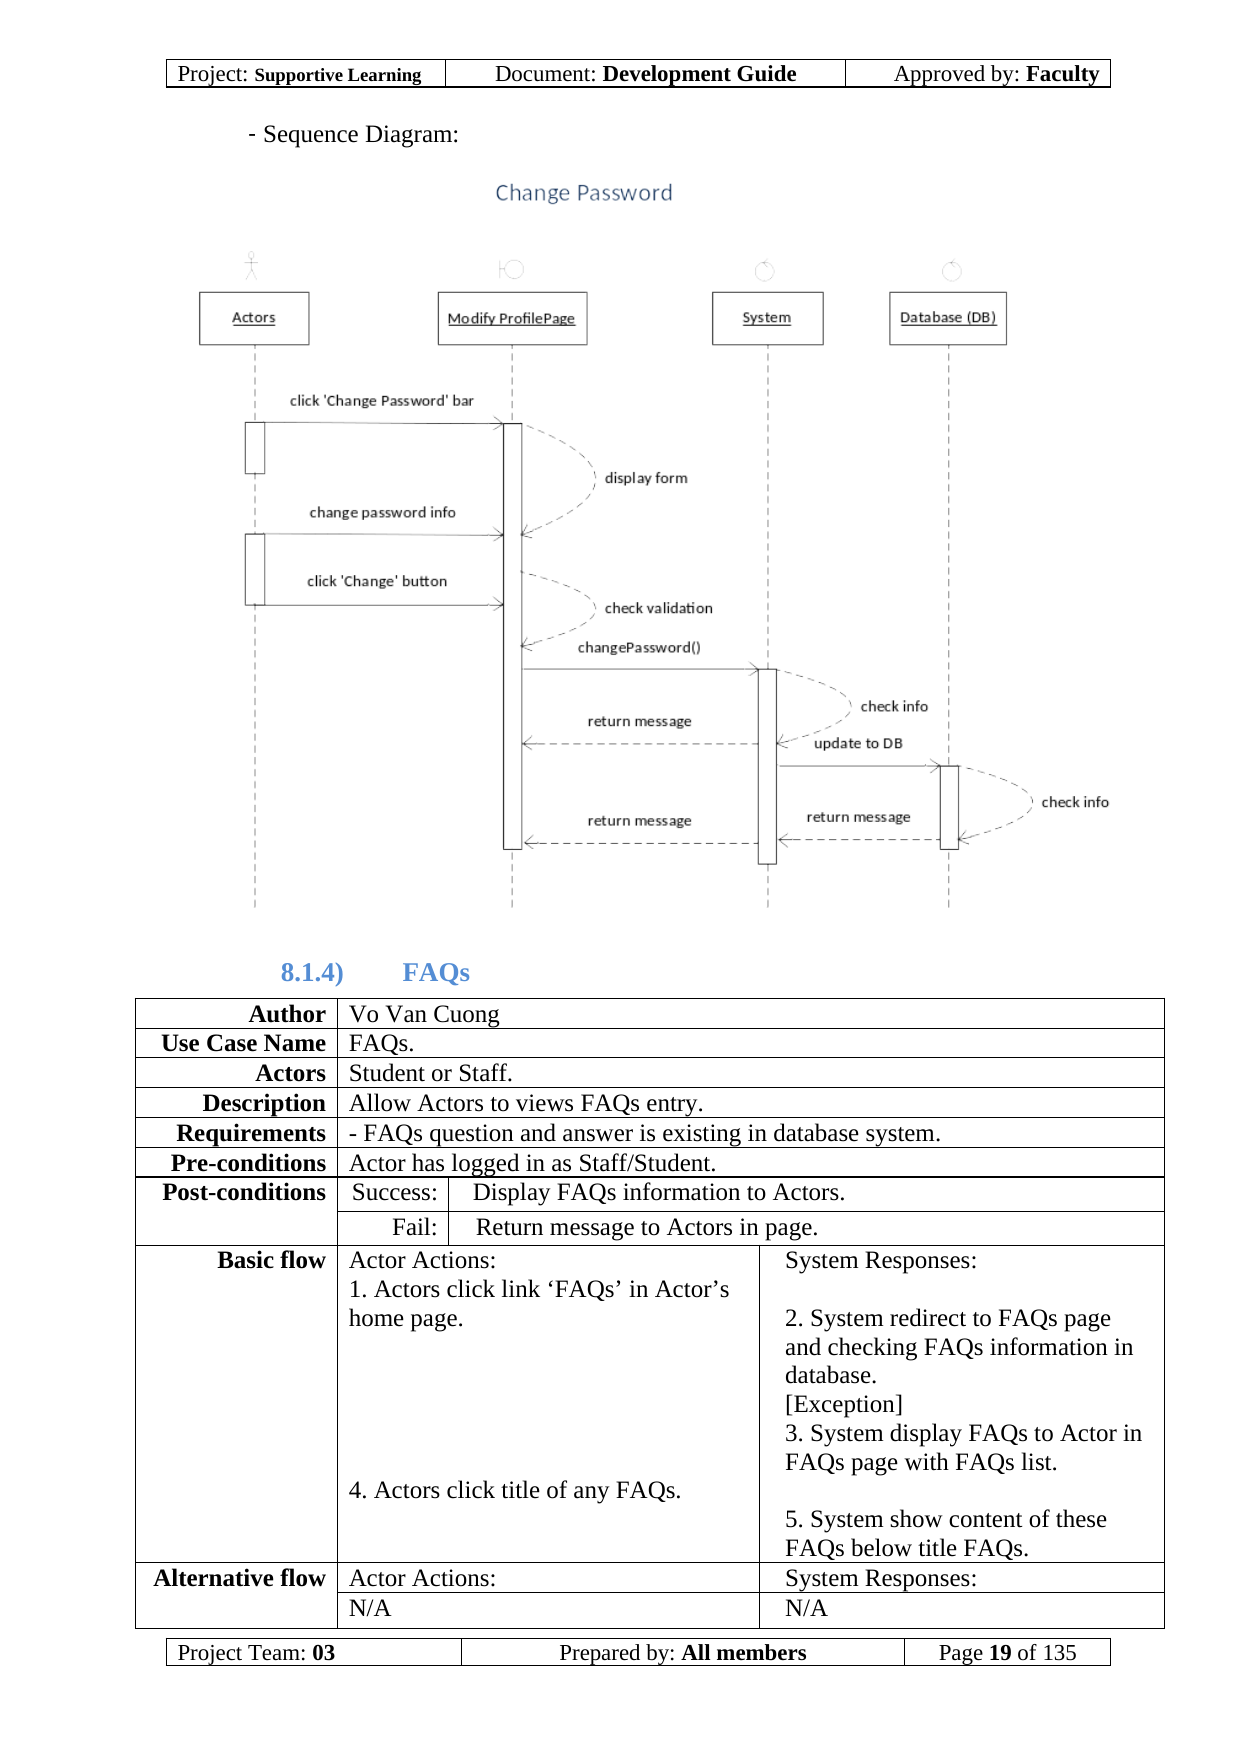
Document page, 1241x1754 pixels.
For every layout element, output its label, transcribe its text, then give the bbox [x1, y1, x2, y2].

table_cell Alternative flow [136, 1563, 337, 1627]
table_header Vo Van Cuong [338, 999, 1164, 1027]
table_cell N/A [760, 1593, 1164, 1627]
table_cell Fail: [338, 1212, 448, 1244]
table_cell Post-conditions [136, 1178, 337, 1244]
table_header Author [136, 999, 337, 1027]
table_cell Description [136, 1088, 337, 1117]
table_cell Display FAQs information to Actors. [449, 1178, 1164, 1211]
table_cell System Responses: 2. System redirect to FAQs page and checking FAQs information in database. [Exception] 3. System display FAQs to Actor in FAQs page with FAQs list. 5. System show content of these FAQs below title FAQs. [760, 1246, 1164, 1562]
table_cell Allow Actors to views FAQs entry. [338, 1088, 1164, 1117]
table_cell Requirements [136, 1118, 337, 1147]
table_cell Use Case Name [136, 1029, 337, 1057]
table_cell FAQs. [338, 1029, 1164, 1057]
table_cell Actors [136, 1058, 337, 1087]
table_cell Actor has logged in as Staff/Student. [338, 1148, 1164, 1176]
table_cell Actor Actions: [338, 1563, 759, 1592]
table_cell Return message to Actors in page. [449, 1212, 1164, 1244]
table_cell System Responses: [760, 1563, 1164, 1592]
table_cell Basic flow [136, 1246, 337, 1562]
text FAQs [281, 956, 1122, 987]
table_cell - FAQs question and answer is existing in database system. [338, 1118, 1164, 1147]
text Sequence Diagram: [248, 118, 1122, 149]
table_cell Success: [338, 1178, 448, 1211]
table_cell Actor Actions: 1. Actors click link ‘FAQs’ in Actor’s home page. 4. Actors click title of any FAQs. [338, 1246, 759, 1562]
table_cell Student or Staff. [338, 1058, 1164, 1087]
table_cell Pre-conditions [136, 1148, 337, 1176]
table_cell N/A [338, 1593, 759, 1627]
